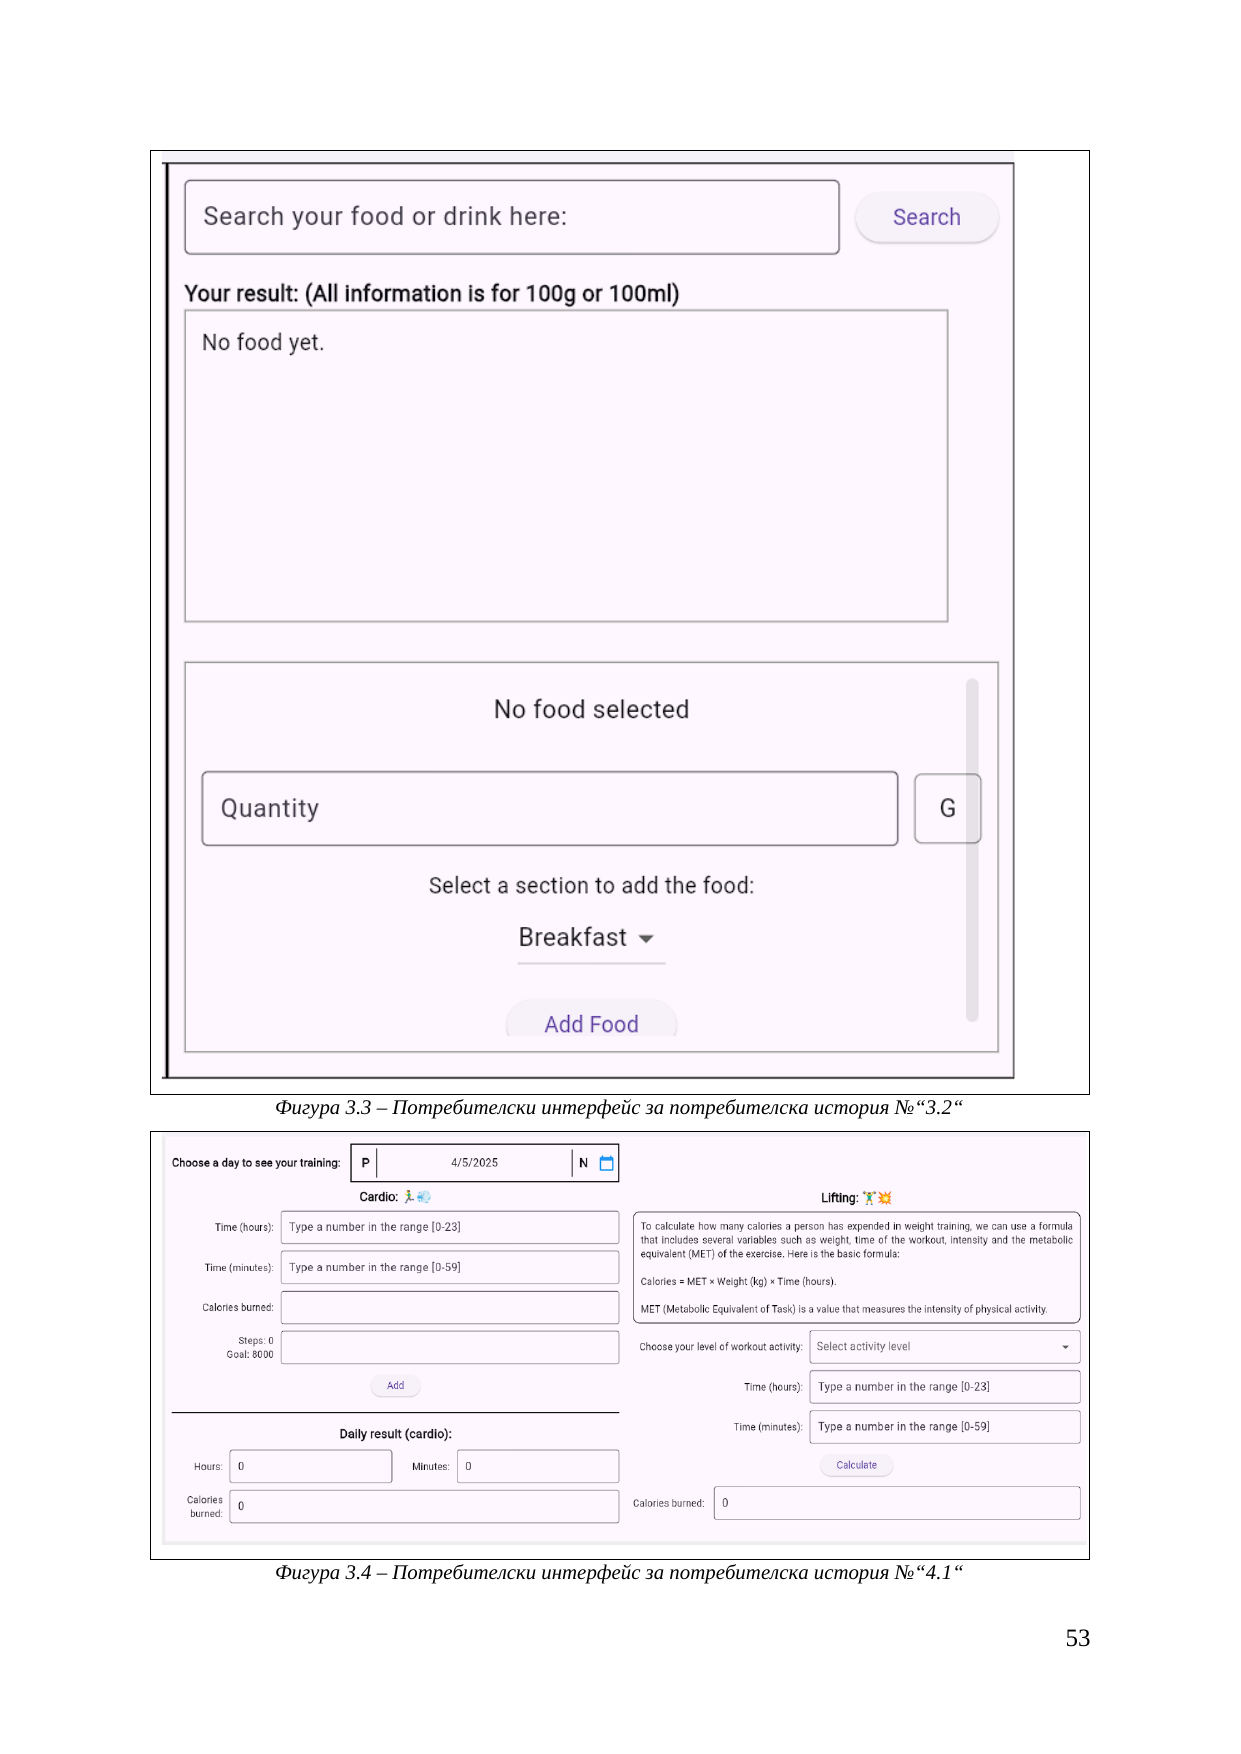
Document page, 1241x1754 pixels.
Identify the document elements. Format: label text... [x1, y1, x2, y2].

text Фигура 3.4 – Потребителски интерфейс за потребителска история №“4.1“ [150, 1560, 1090, 1584]
text Фигура 3.3 – Потребителски интерфейс за потребителска история №“3.2“ [150, 1095, 1090, 1119]
table_header [151, 151, 1089, 1094]
picture [161, 1132, 1087, 1545]
picture [161, 151, 1015, 1080]
table_header [151, 1132, 1089, 1559]
